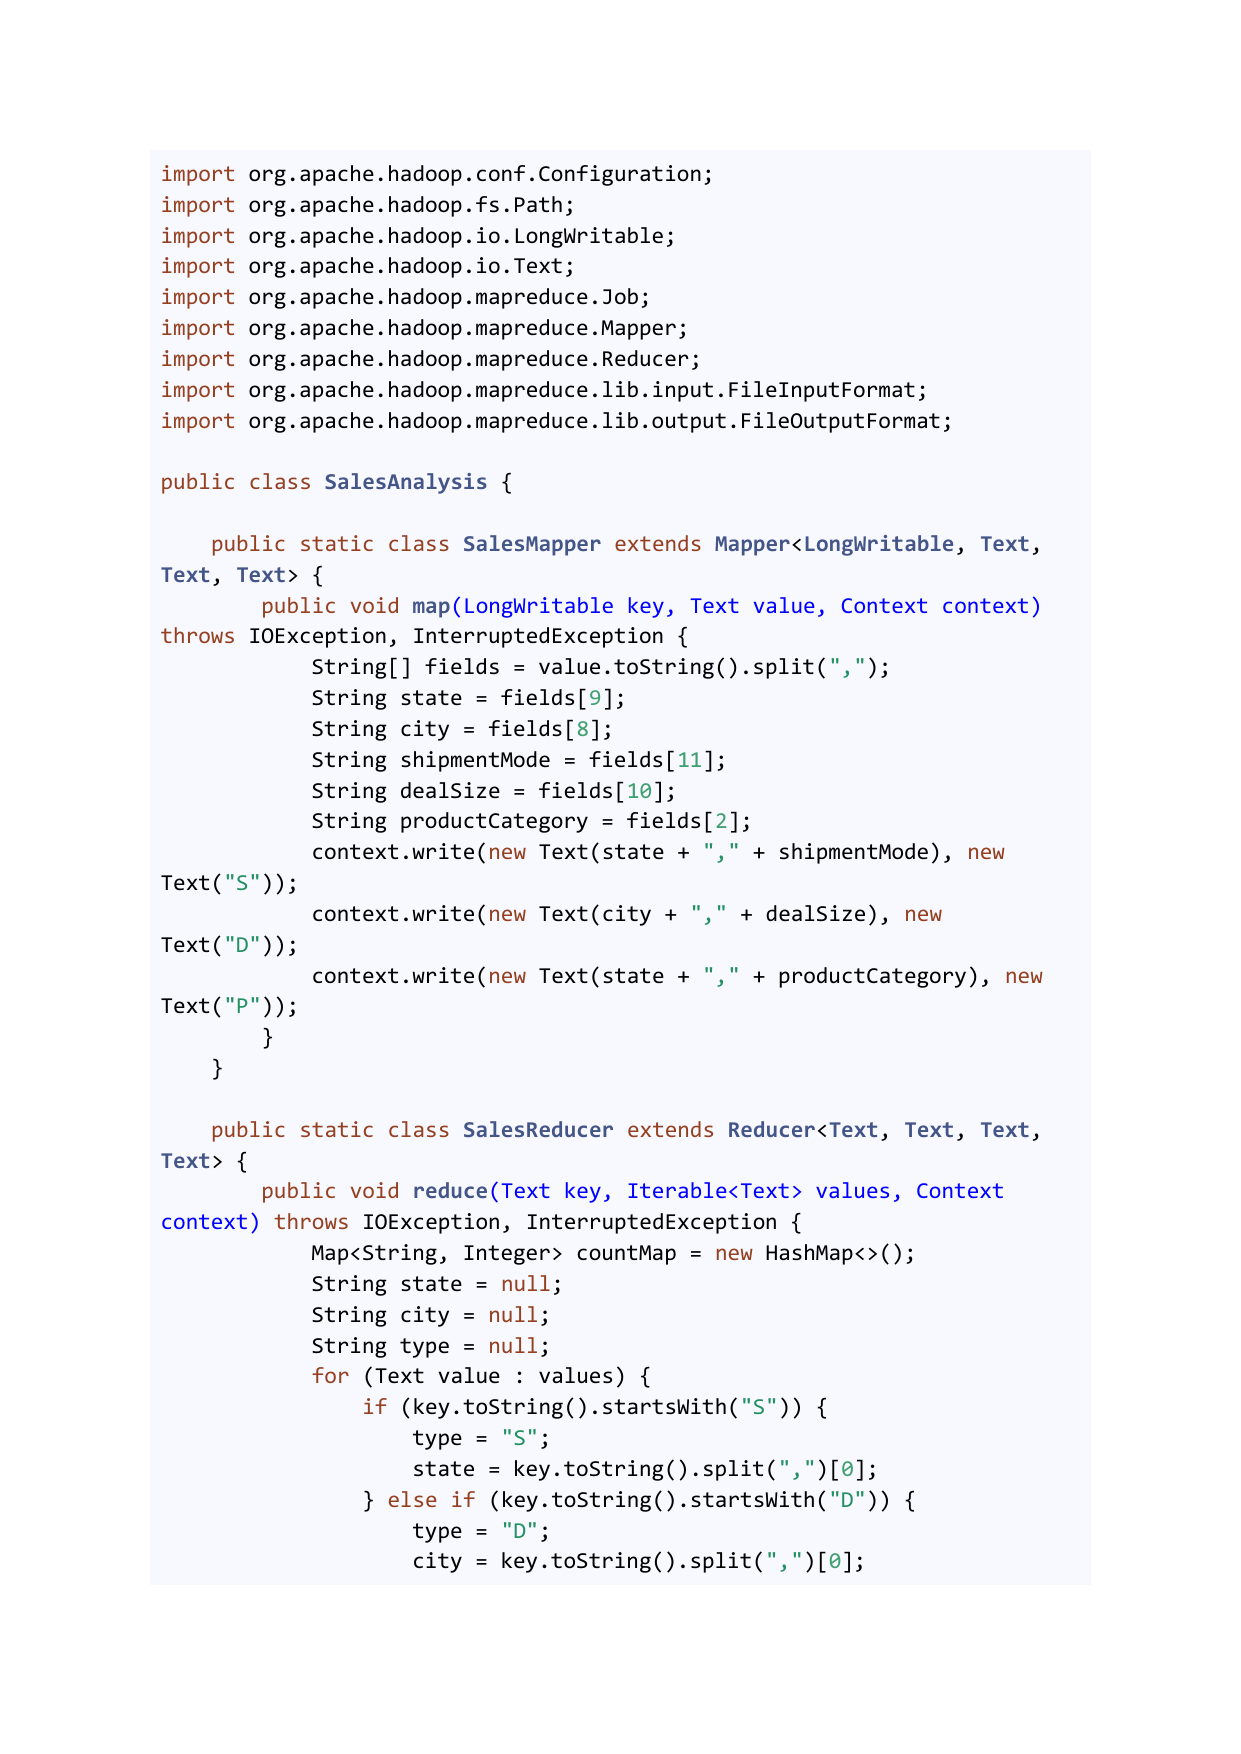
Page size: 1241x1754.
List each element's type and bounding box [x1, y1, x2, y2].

table_header [150, 150, 1091, 1585]
